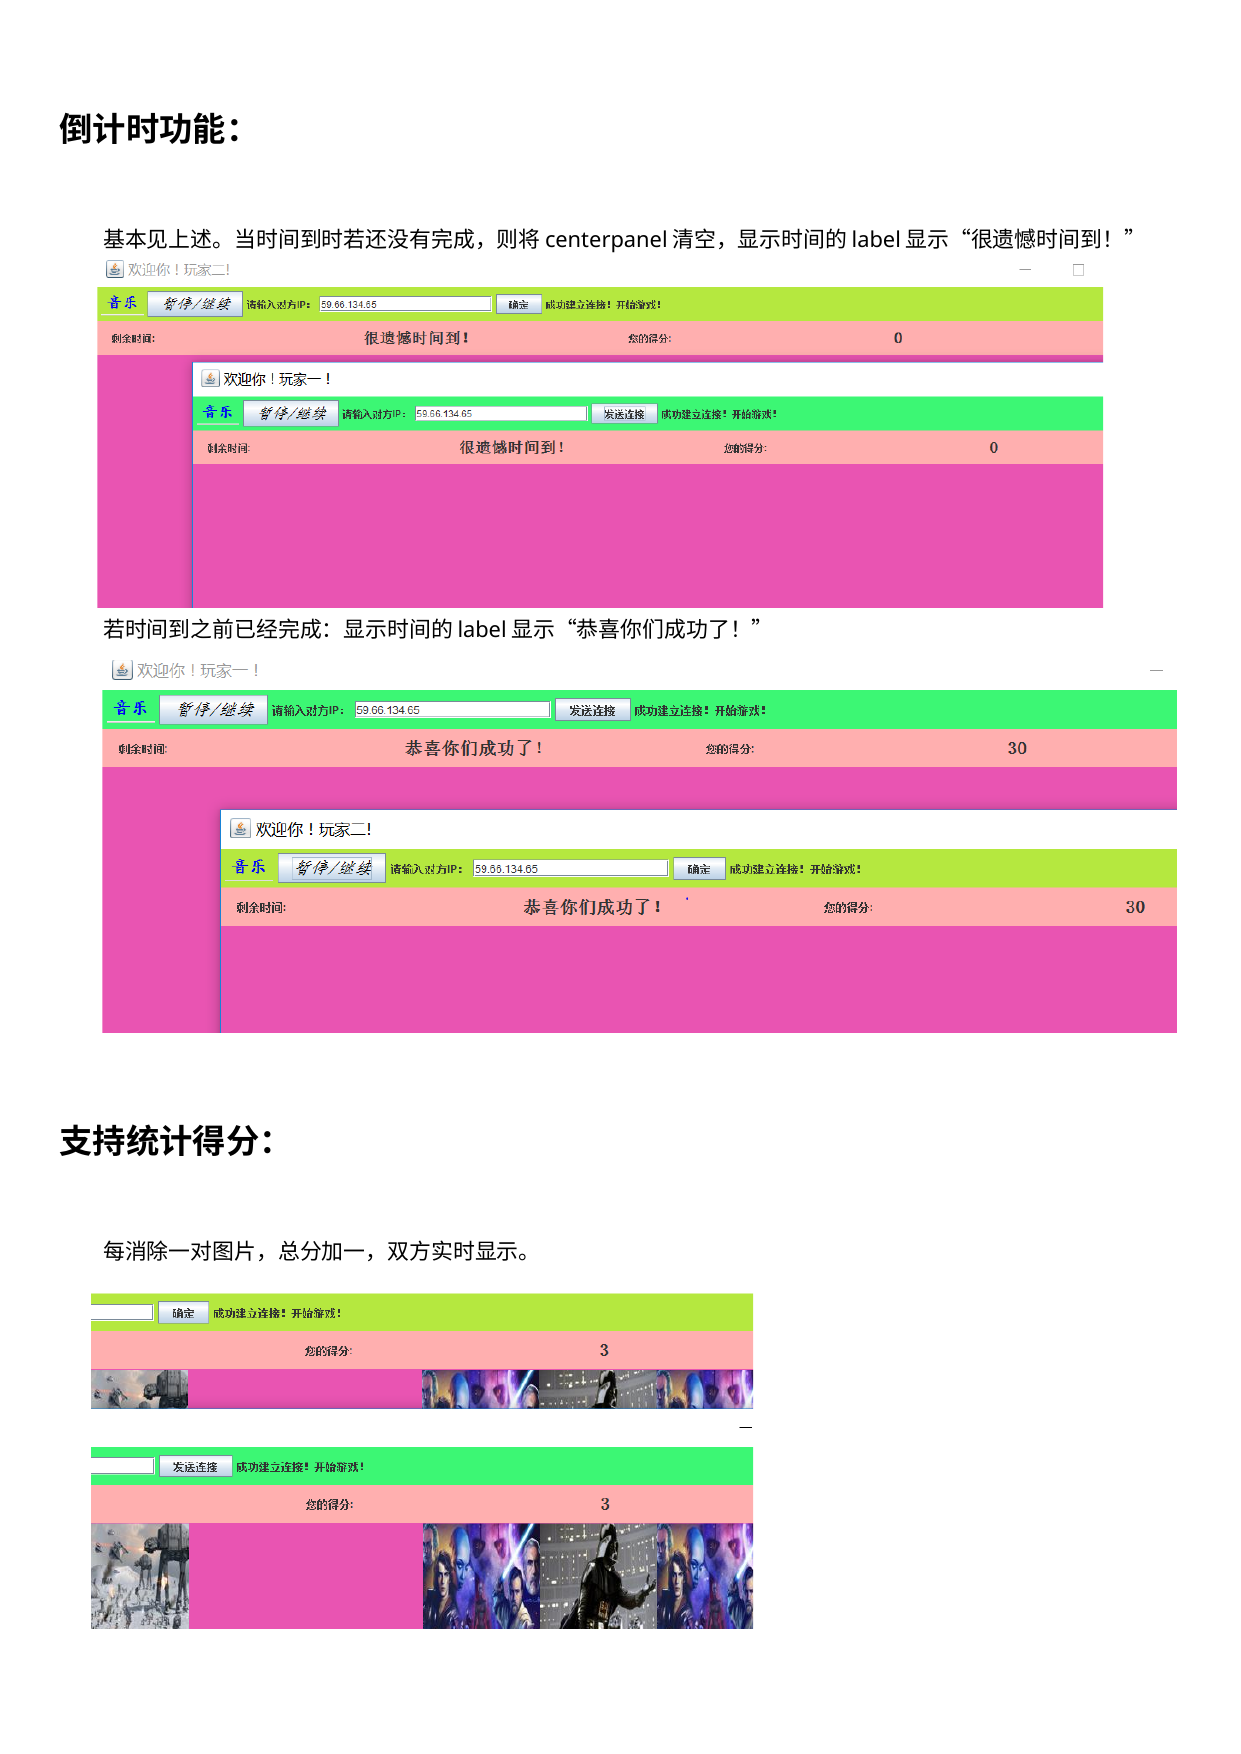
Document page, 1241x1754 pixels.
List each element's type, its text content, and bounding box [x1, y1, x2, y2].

text 基本见上述。当时间到时若还没有完成，则将centerpanel清空，显示时间的label显示“很遗憾时间到！” [59, 222, 1181, 254]
picture [91, 1276, 753, 1629]
text 若时间到之前已经完成：显示时间的label显示“恭喜你们成功了！” [59, 612, 1181, 644]
picture [97, 255, 1103, 608]
subtitle 支持统计得分： [59, 736, 1181, 1171]
subtitle 倒计时功能： [59, 94, 1181, 159]
text 每消除一对图片，总分加一，双方实时显示。 [59, 1233, 1181, 1266]
picture [102, 660, 1178, 1033]
